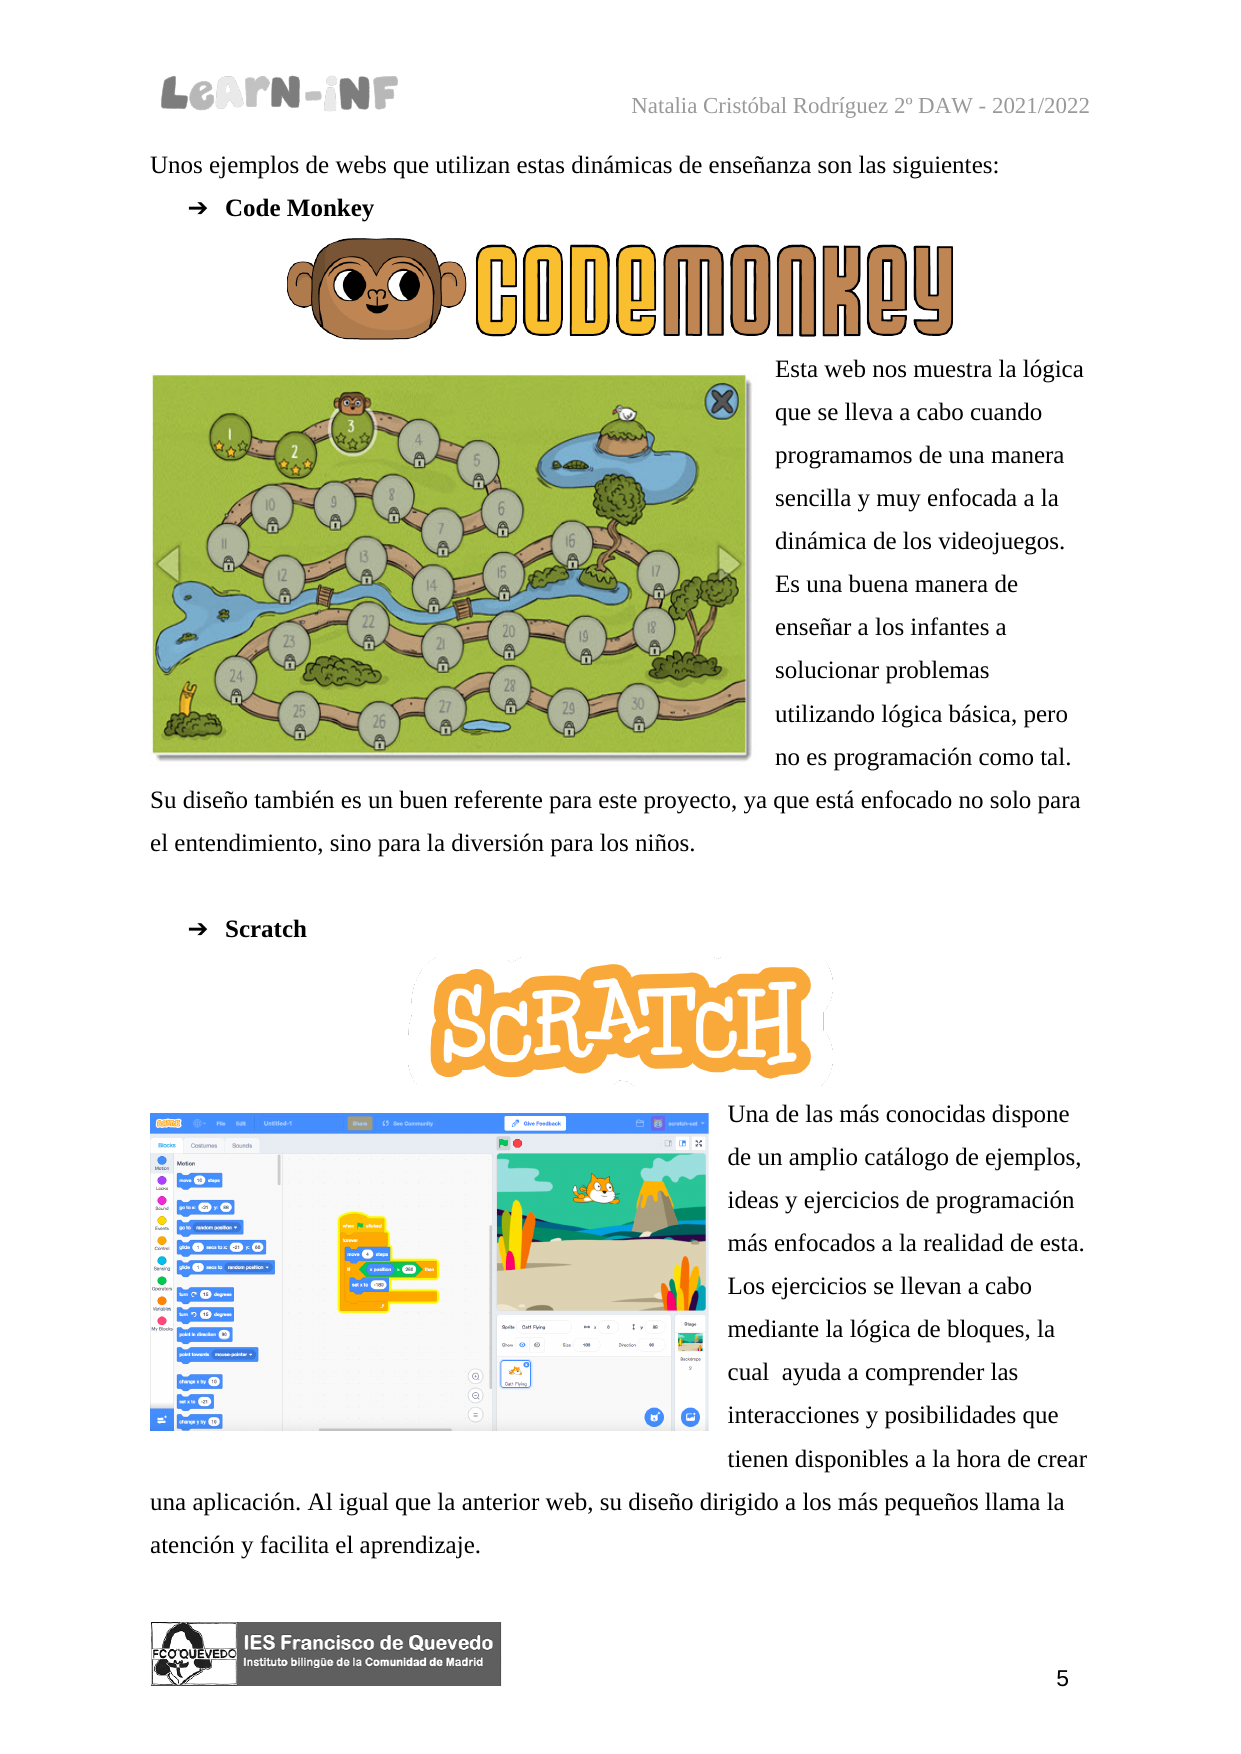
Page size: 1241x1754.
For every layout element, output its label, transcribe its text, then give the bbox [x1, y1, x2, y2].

picture [150, 373, 757, 767]
list Code Monkey [187, 193, 1090, 222]
text Su diseño también es un buen referente para este proyecto, ya que está enfocado no solo para el entendimiento, sino para la diversión para los niños. [150, 785, 1090, 857]
text Unos ejemplos de webs que utilizan estas dinámicas de enseñanza son las siguientes: [150, 150, 1090, 179]
picture [150, 1621, 502, 1687]
picture [150, 1113, 709, 1431]
picture [407, 957, 833, 1086]
picture [287, 236, 954, 341]
picture [159, 58, 415, 114]
list Scratch [187, 914, 1090, 943]
